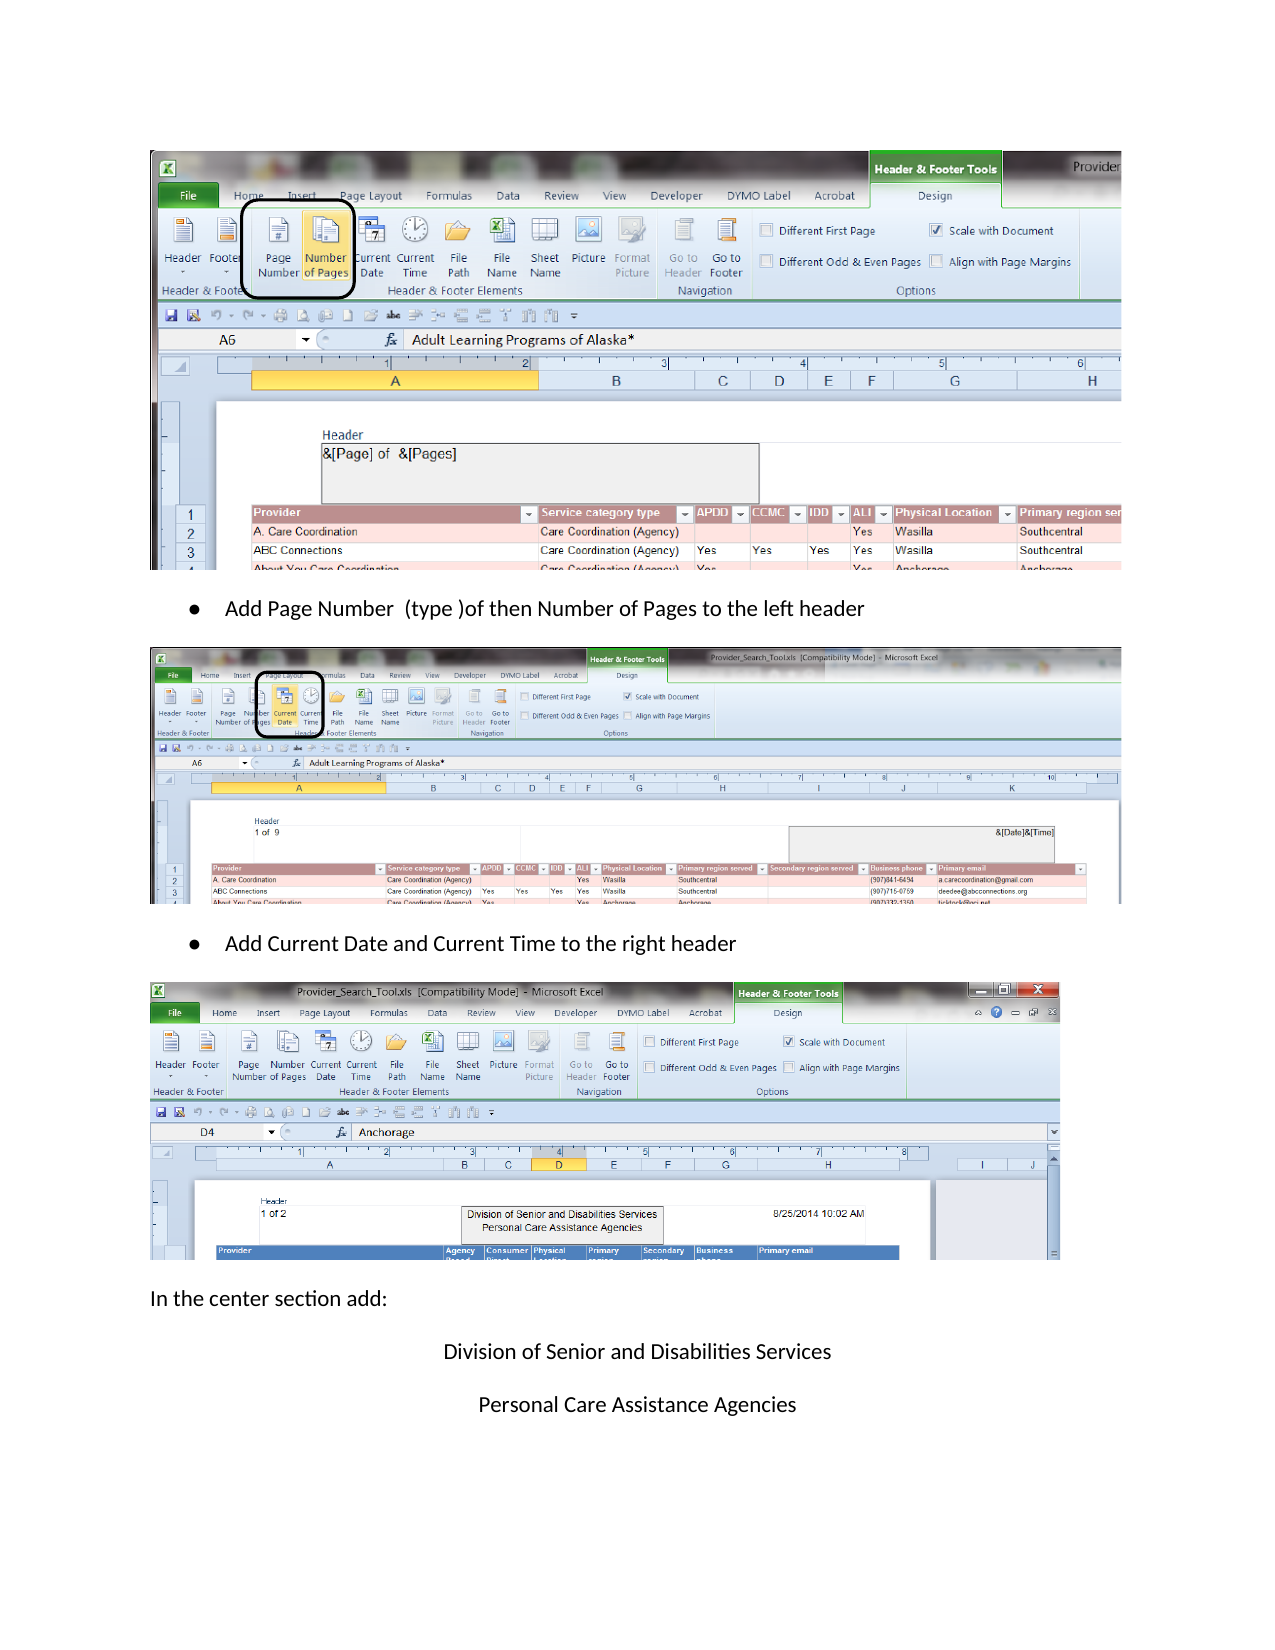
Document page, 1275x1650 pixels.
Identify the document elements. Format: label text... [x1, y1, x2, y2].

list Add Current Date and Current Time to the right header [187, 929, 1125, 957]
picture [150, 647, 1122, 904]
text In the center section add: [150, 1284, 1125, 1312]
list Add Page Number (type )of then Number of Pages to the left header [187, 594, 1125, 622]
text Personal Care Assistance Agencies [150, 1390, 1125, 1418]
picture [150, 150, 1122, 570]
text Division of Senior and Disabilities Services [150, 1337, 1125, 1365]
picture [150, 982, 1061, 1260]
